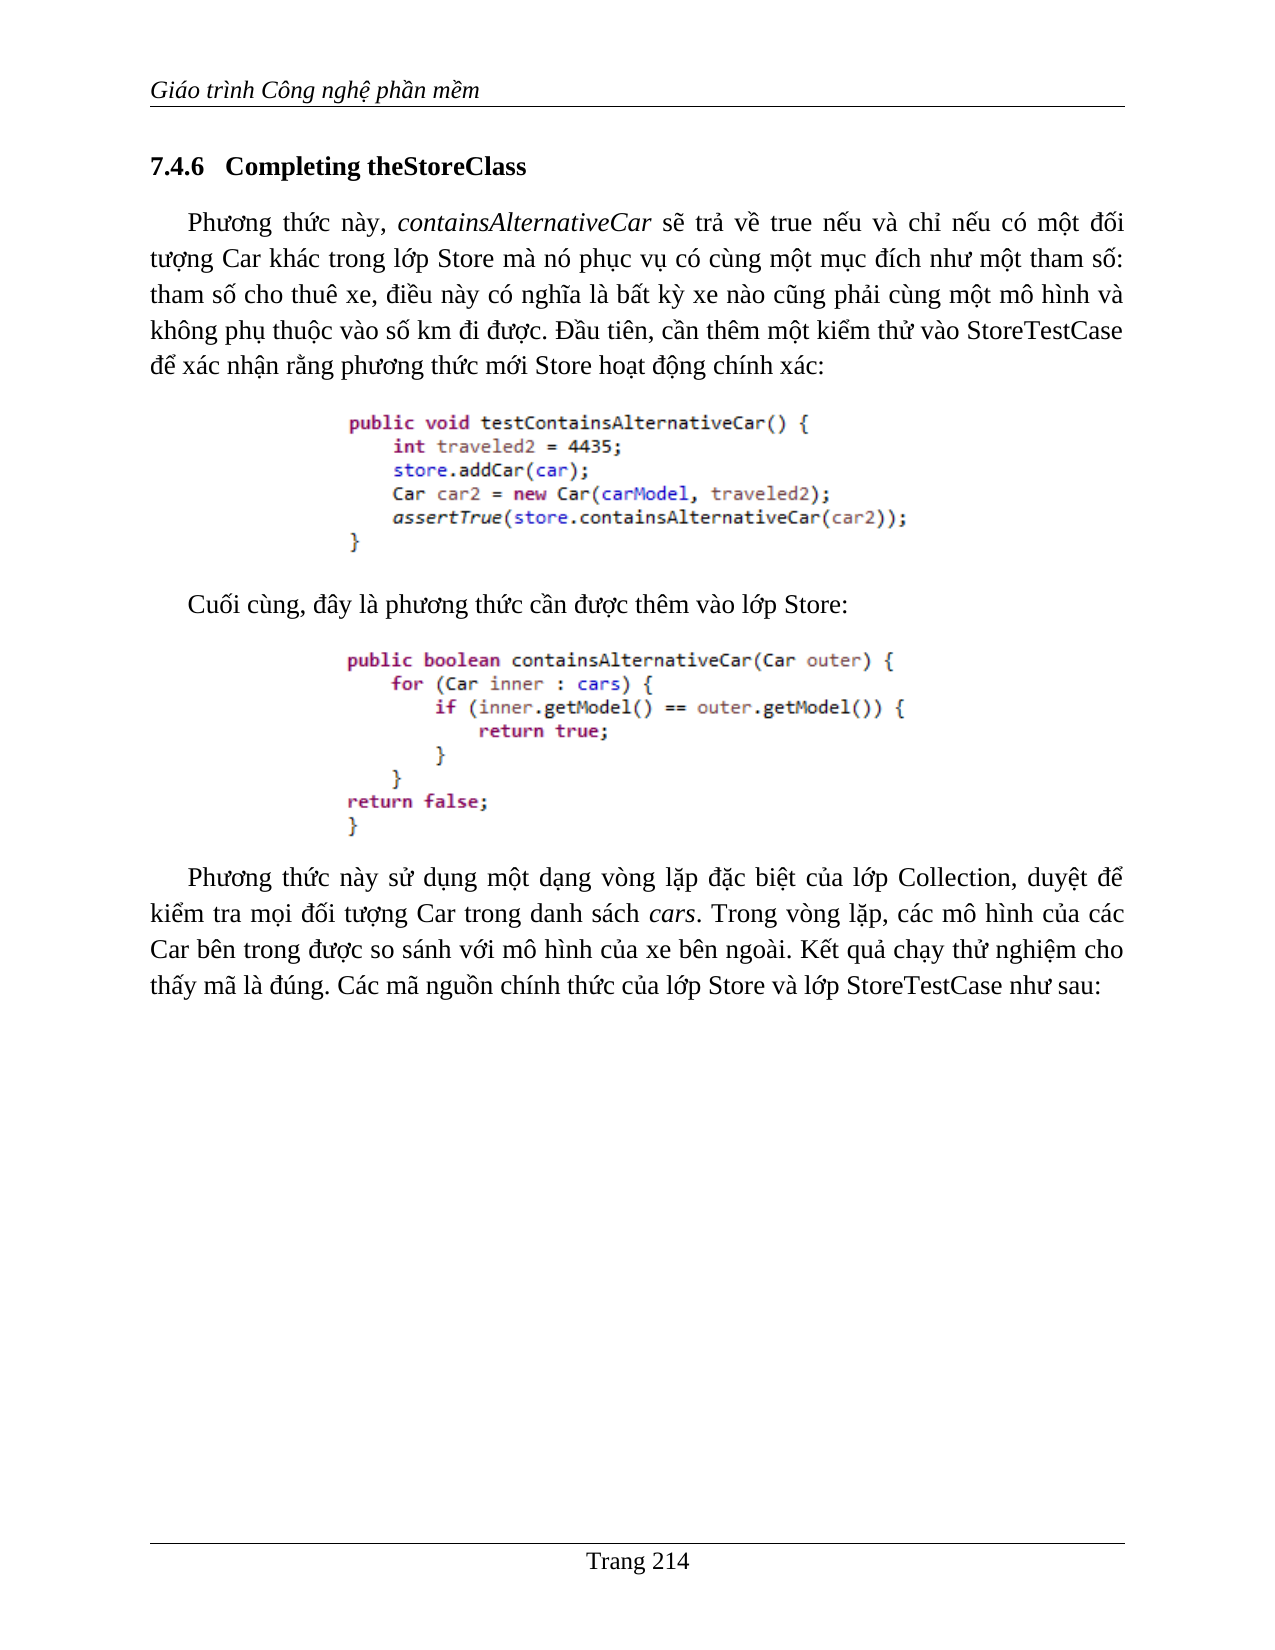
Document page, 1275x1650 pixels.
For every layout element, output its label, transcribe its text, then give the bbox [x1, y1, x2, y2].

text Phương thức này sử dụng một dạng vòng lặp đặc biệt của lớp Collection, duyệt để kiểm tra mọi đối tượng Car trong danh sách cars. Trong vòng lặp, các mô hình của các Car bên trong được so sánh với mô hình của xe bên ngoài. Kết quả chạy thử nghiệm cho thấy mã là đúng. Các mã nguồn chính thức của lớp Store và lớp StoreTestCase như sau: [150, 862, 1125, 1000]
picture [332, 401, 943, 568]
text Cuối cùng, đây là phương thức cần được thêm vào lớp Store: [150, 588, 1125, 619]
subtitle Completing theStoreClass [150, 150, 1125, 181]
picture [338, 640, 937, 841]
text Phương thức này, containsAlternativeCar sẽ trả về true nếu và chỉ nếu có một đối tượng Car khác trong lớp Store mà nó phục vụ có cùng một mục đích như một tham số: tham số cho thuê xe, điều này có nghĩa là bất kỳ xe nào cũng phải cùng một mô hình và không phụ thuộc vào số km đi được. Đầu tiên, cần thêm một kiểm thử vào StoreTestCase để xác nhận rằng phương thức mới Store hoạt động chính xác: [150, 207, 1125, 381]
